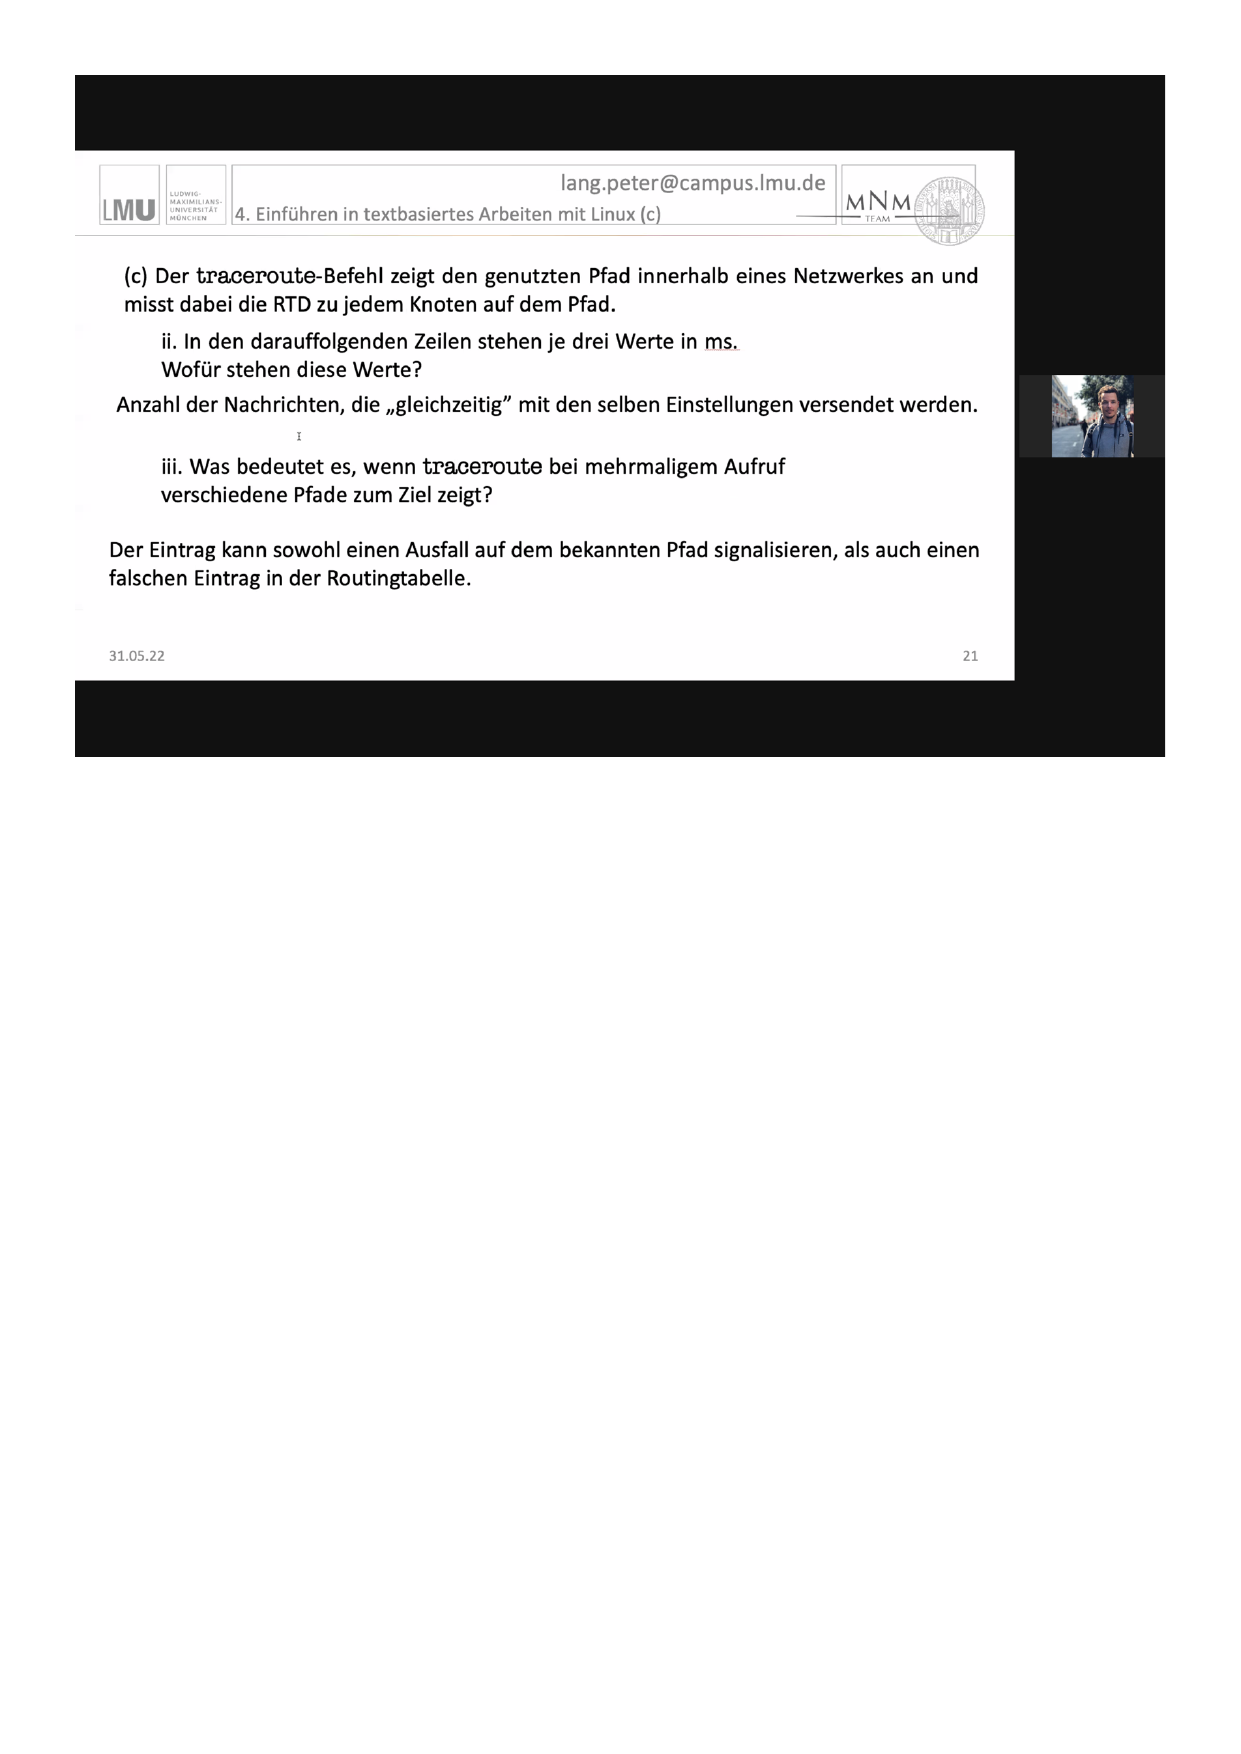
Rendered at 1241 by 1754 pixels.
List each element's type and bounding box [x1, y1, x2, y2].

picture [75, 75, 1166, 757]
